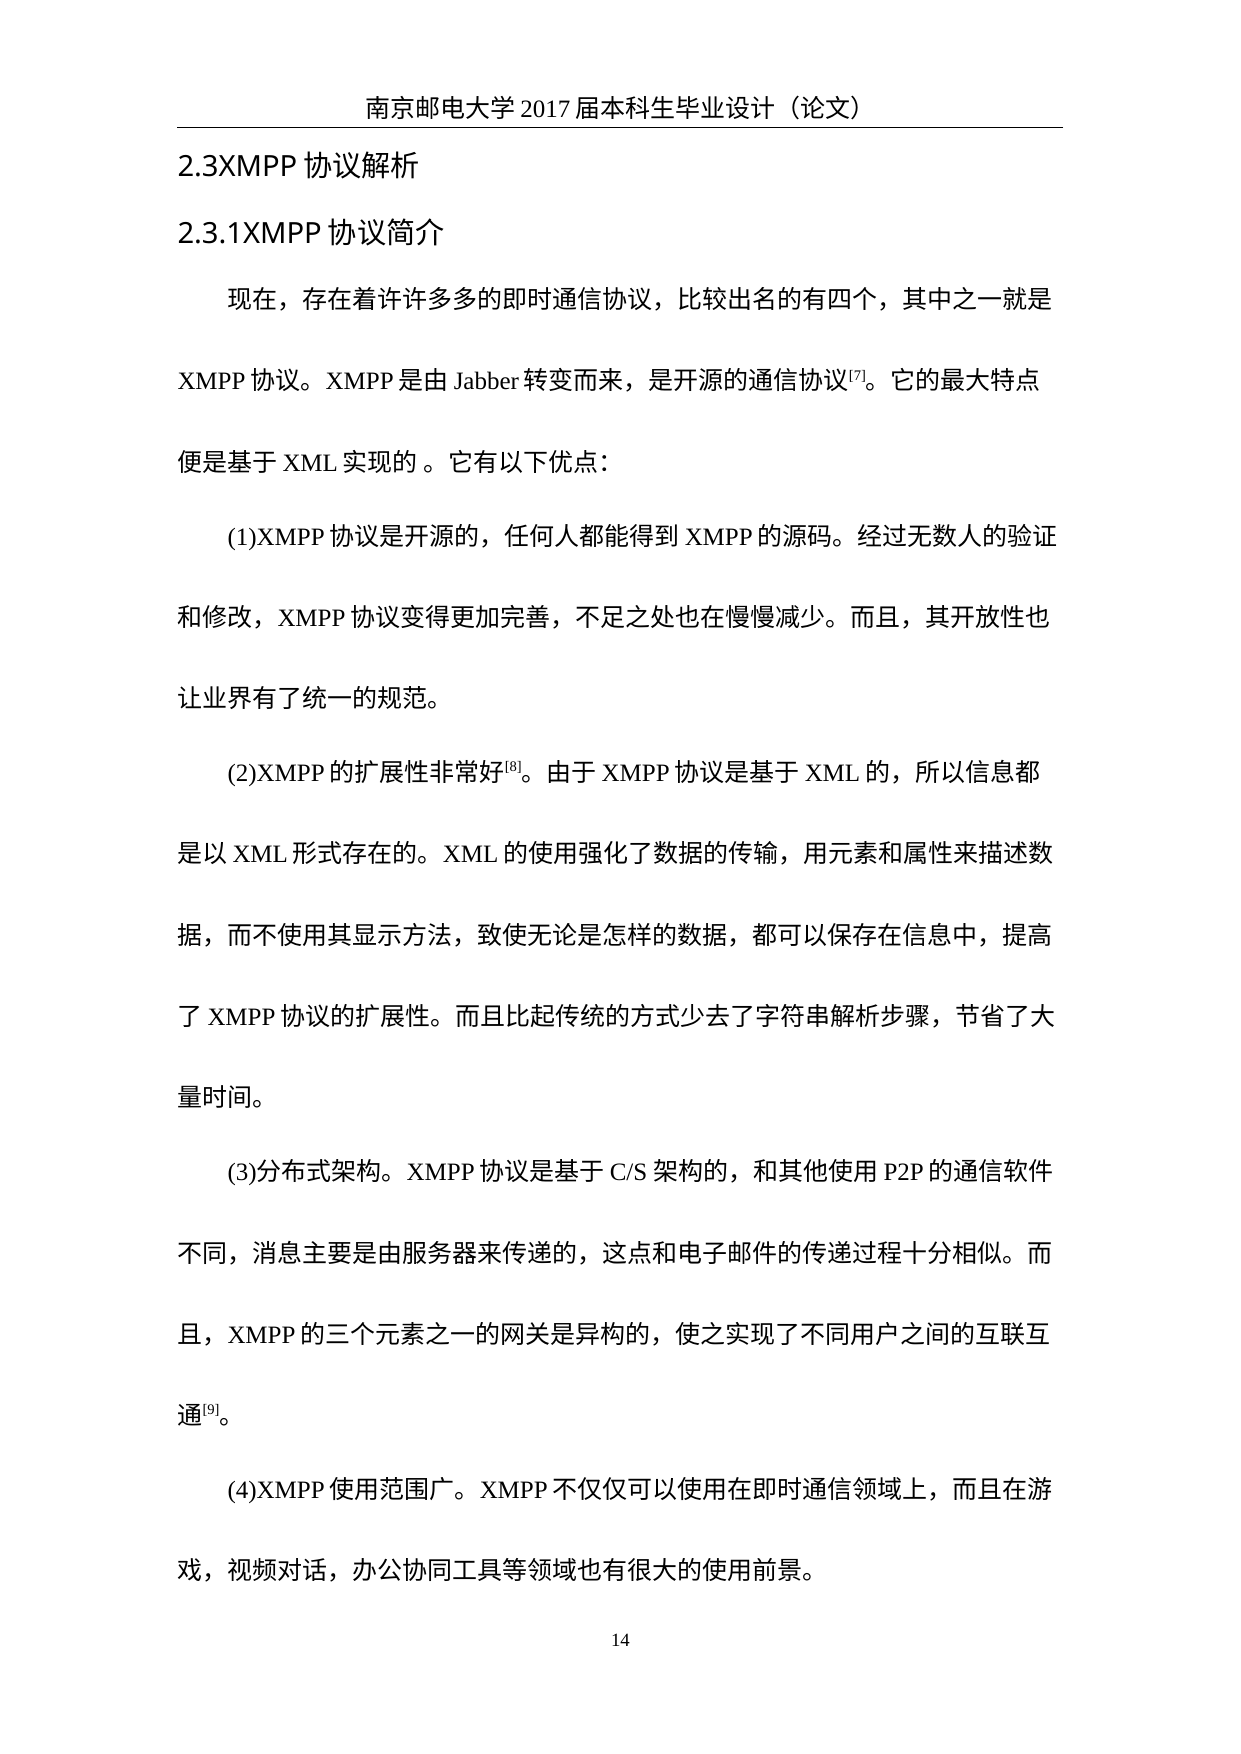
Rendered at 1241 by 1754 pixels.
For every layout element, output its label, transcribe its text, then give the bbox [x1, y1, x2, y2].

text (2)XMPP的扩展性非常好[8]。由于XMPP协议是基于XML的，所以信息都是以XML形式存在的。XML的使用强化了数据的传输，用元素和属性来描述数据，而不使用其显示方法，致使无论是怎样的数据，都可以保存在信息中，提高了XMPP协议的扩展性。而且比起传统的方式少去了字符串解析步骤，节省了大量时间。 [177, 738, 1063, 1128]
text 现在，存在着许许多多的即时通信协议，比较出名的有四个，其中之一就是XMPP协议。XMPP是由Jabber转变而来，是开源的通信协议[7]。它的最大特点便是基于XML实现的 。它有以下优点： [177, 265, 1063, 493]
text (3)分布式架构。XMPP协议是基于C/S 架构的，和其他使用P2P的通信软件不同，消息主要是由服务器来传递的，这点和电子邮件的传递过程十分相似。而且，XMPP的三个元素之一的网关是异构的，使之实现了不同用户之间的互联互通[9]。 [177, 1137, 1063, 1446]
text (4)XMPP使用范围广。XMPP不仅仅可以使用在即时通信领域上，而且在游戏，视频对话，办公协同工具等领域也有很大的使用前景。 [177, 1455, 1063, 1601]
subtitle 2.3XMPP协议解析 [177, 131, 1063, 196]
text (1)XMPP协议是开源的，任何人都能得到XMPP的源码。经过无数人的验证和修改，XMPP协议变得更加完善，不足之处也在慢慢减少。而且，其开放性也让业界有了统一的规范。 [177, 502, 1063, 729]
subtitle 2.3.1XMPP协议简介 [177, 198, 1063, 263]
